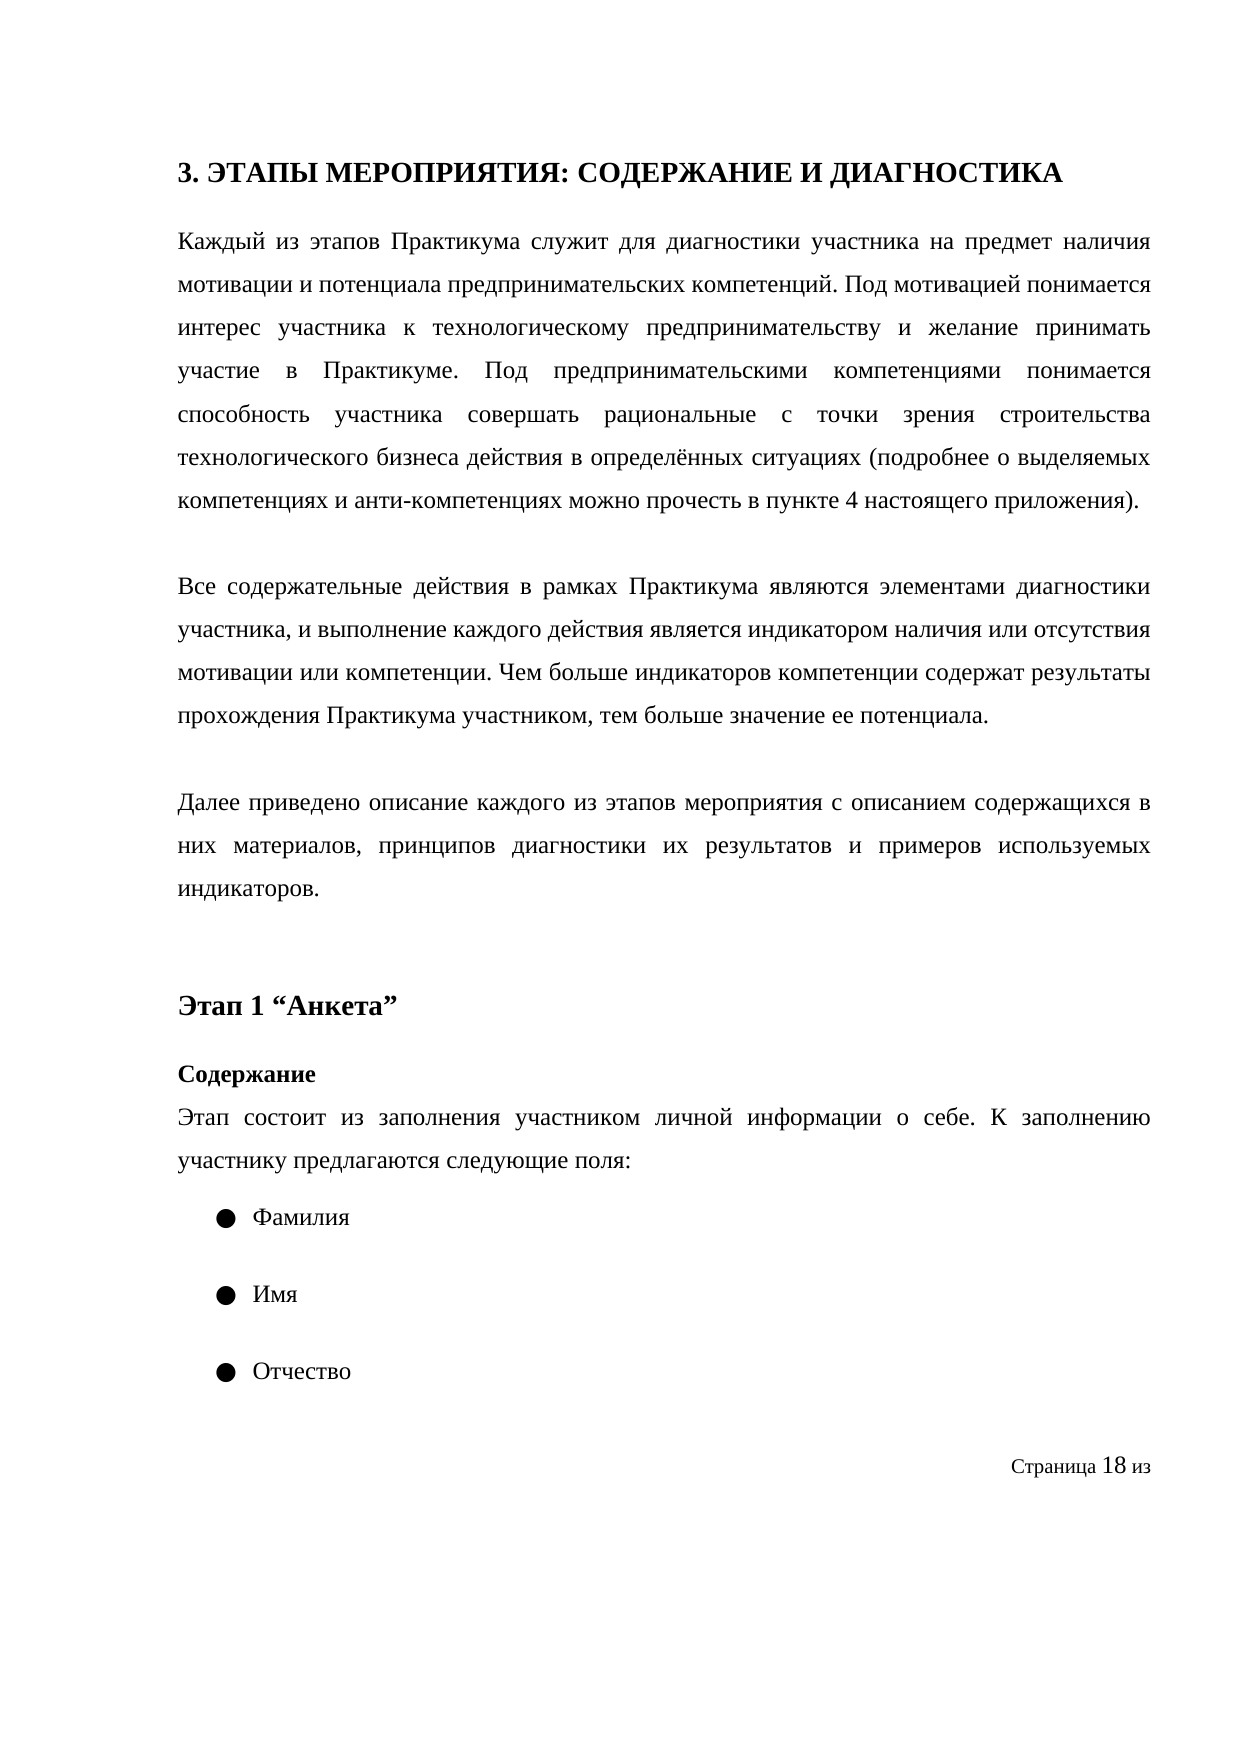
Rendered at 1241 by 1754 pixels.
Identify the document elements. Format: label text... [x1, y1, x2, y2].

text Каждый из этапов Практикума служит для диагностики участника на предмет наличия мотивации и потенциала предпринимательских компетенций. Под мотивацией понимается интерес участника к технологическому предпринимательству и желание принимать участие в Практикуме. Под предпринимательскими компетенциями понимается способность участника совершать рациональные с точки зрения строительства технологического бизнеса действия в определённых ситуациях (подробнее о выделяемых компетенциях и анти-компетенциях можно прочесть в пункте 4 настоящего приложения). [177, 226, 1152, 514]
text Далее приведено описание каждого из этапов мероприятия с описанием содержащихся в них материалов, принципов диагностики их результатов и примеров используемых индикаторов. [177, 787, 1152, 902]
list Имя [215, 1265, 1152, 1317]
subtitle Этап 1 “Анкета” [177, 988, 1152, 1022]
text Содержание [177, 1059, 1152, 1088]
list Фамилия [215, 1188, 1152, 1240]
text Этап состоит из заполнения участником личной информации о себе. К заполнению участнику предлагаются следующие поля: [177, 1102, 1152, 1174]
subtitle 3. ЭТАПЫ МЕРОПРИЯТИЯ: СОДЕРЖАНИЕ И ДИАГНОСТИКА [177, 156, 1152, 189]
list Отчество [215, 1342, 1152, 1393]
text Все содержательные действия в рамках Практикума являются элементами диагностики участника, и выполнение каждого действия является индикатором наличия или отсутствия мотивации или компетенции. Чем больше индикаторов компетенции содержат результаты прохождения Практикума участником, тем больше значение ее потенциала. [177, 571, 1152, 729]
